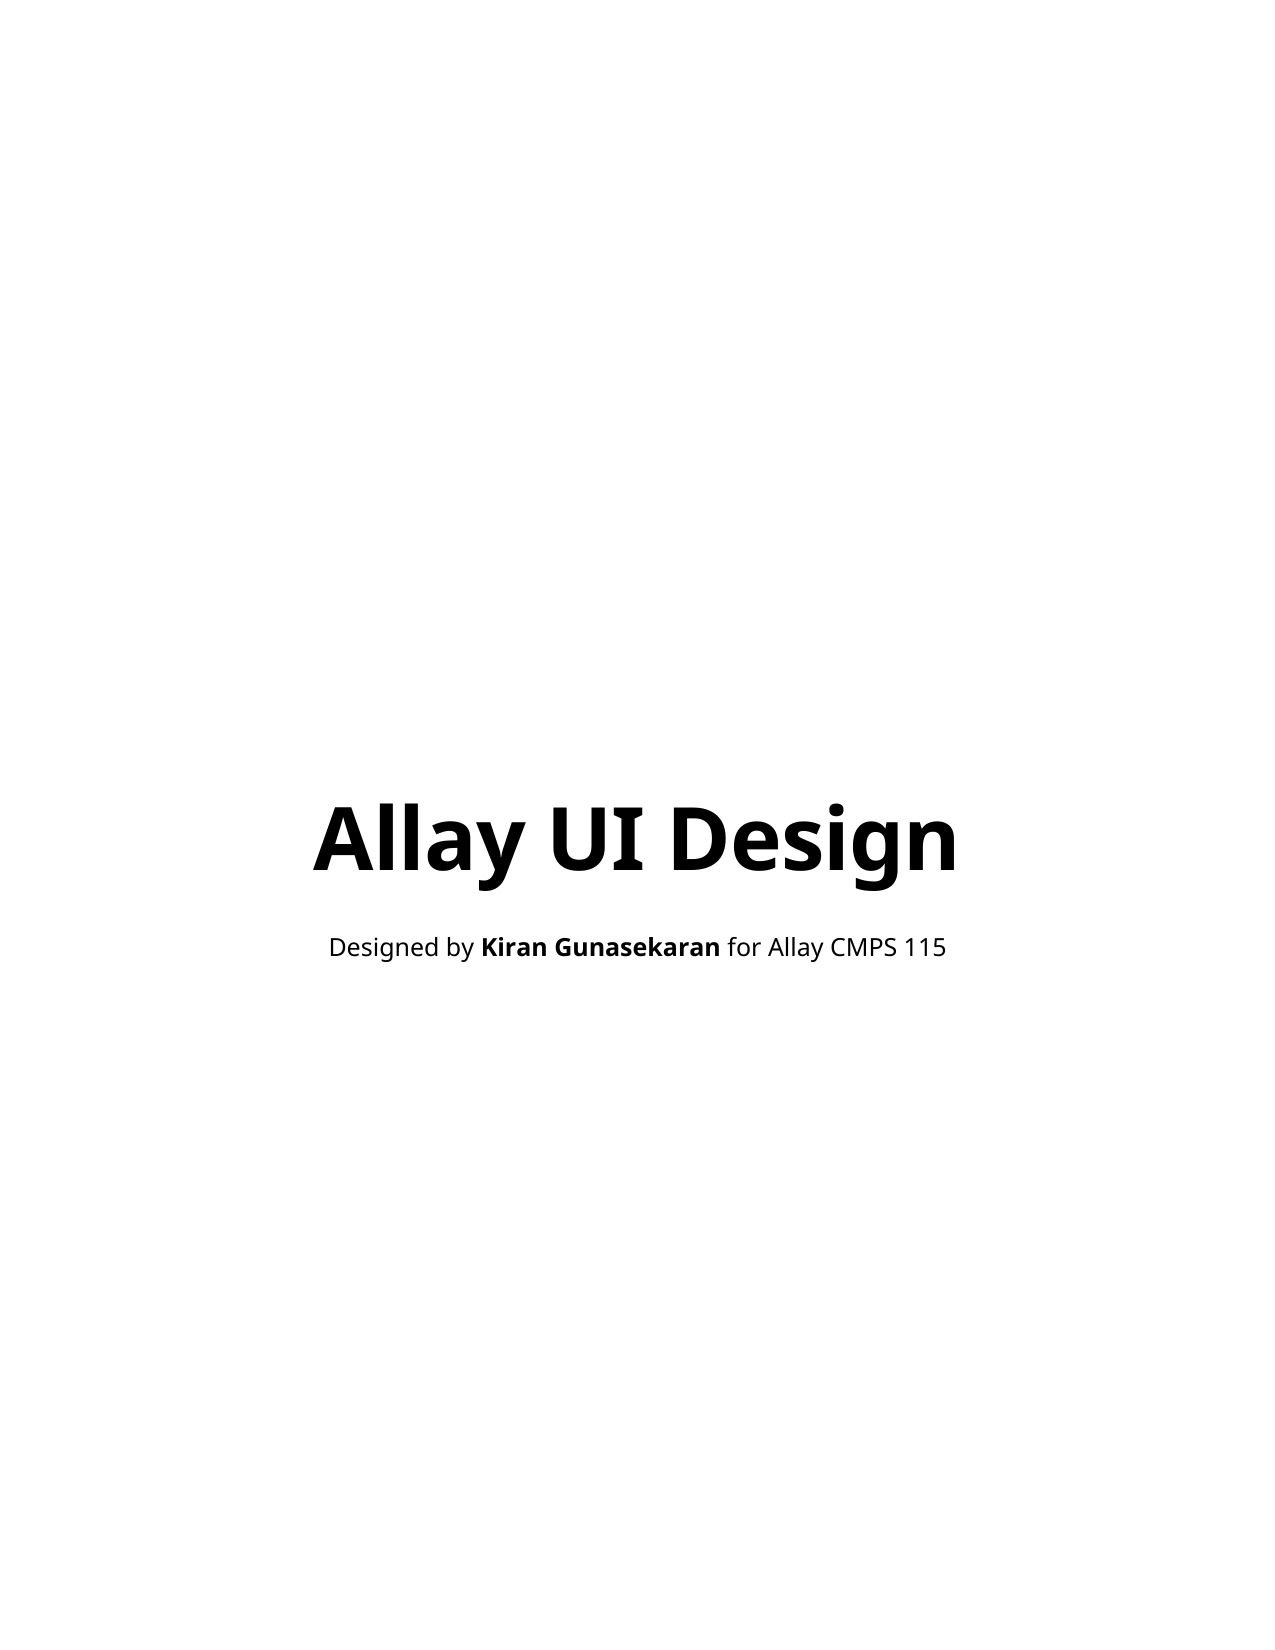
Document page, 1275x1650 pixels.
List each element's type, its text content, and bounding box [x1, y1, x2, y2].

title Allay UI Design [150, 776, 1125, 896]
text Designed by Kiran Gunasekaran for Allay CMPS 115 [150, 929, 1125, 964]
